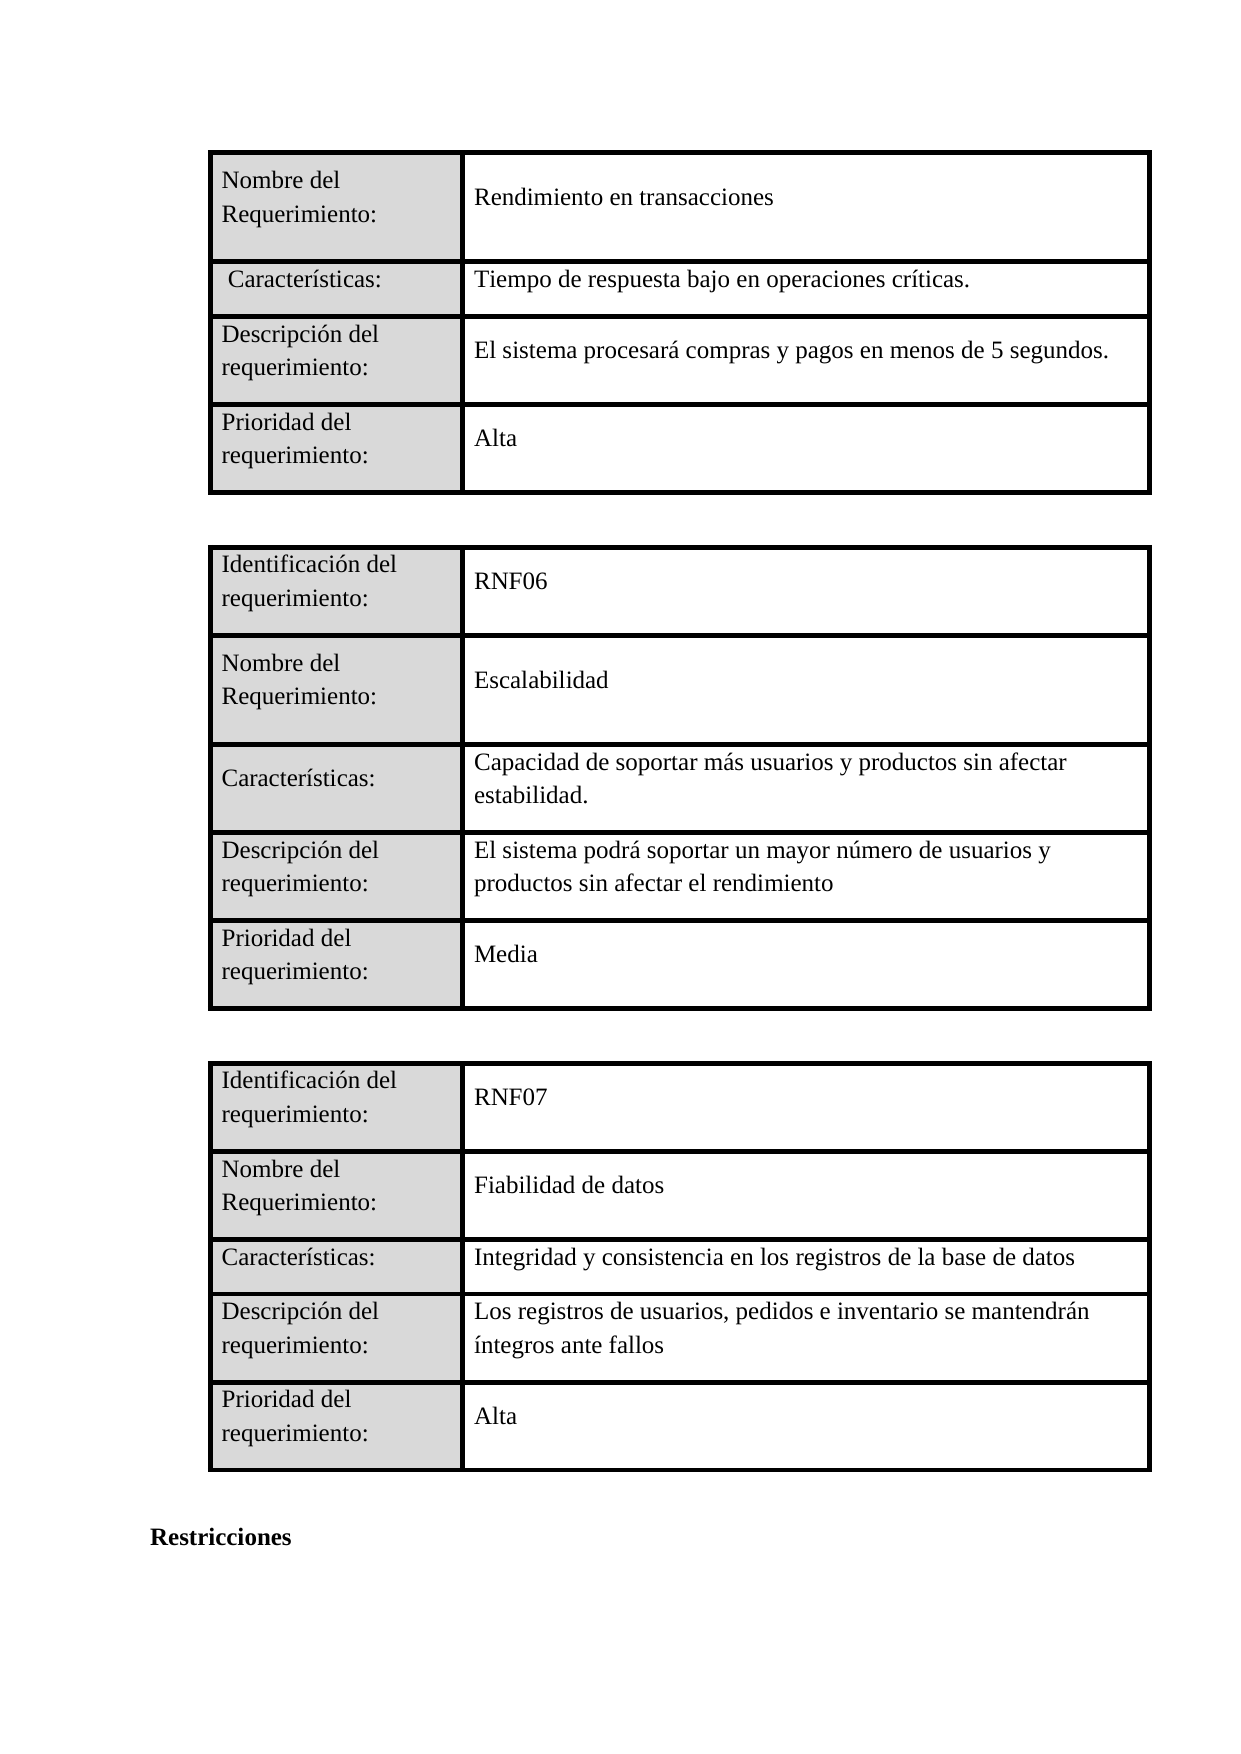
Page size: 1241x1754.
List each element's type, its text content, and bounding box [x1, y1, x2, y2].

table_cell El sistema podrá soportar un mayor número de usuarios y productos sin afectar el rendimiento [465, 835, 1147, 918]
table_cell Escalabilidad [465, 638, 1147, 742]
table_cell Nombre del Requerimiento: [213, 155, 460, 259]
table_cell Alta [465, 407, 1147, 490]
table_cell Nombre del Requerimiento: [213, 638, 460, 742]
table_cell Descripción del requerimiento: [213, 1296, 460, 1380]
table_header Identificación del requerimiento: [213, 550, 460, 633]
table_cell Capacidad de soportar más usuarios y productos sin afectar estabilidad. [465, 747, 1147, 830]
table_cell Descripción del requerimiento: [213, 835, 460, 918]
table_cell Integridad y consistencia en los registros de la base de datos [465, 1242, 1147, 1292]
table_cell El sistema procesará compras y pagos en menos de 5 segundos. [465, 319, 1147, 402]
table_header RNF07 [465, 1066, 1147, 1149]
table_cell Media [465, 923, 1147, 1006]
table_cell Prioridad del requerimiento: [213, 1385, 460, 1468]
table_cell Descripción del requerimiento: [213, 319, 460, 402]
table_cell Características: [213, 1242, 460, 1292]
table_cell Fiabilidad de datos [465, 1154, 1147, 1237]
table_cell Los registros de usuarios, pedidos e inventario se mantendrán íntegros ante fallos [465, 1296, 1147, 1380]
table_cell Prioridad del requerimiento: [213, 407, 460, 490]
table_cell Características: [213, 747, 460, 830]
table_header Identificación del requerimiento: [213, 1066, 460, 1149]
table_cell Prioridad del requerimiento: [213, 923, 460, 1006]
table_cell Tiempo de respuesta bajo en operaciones críticas. [465, 264, 1147, 314]
table_header RNF06 [465, 550, 1147, 633]
table_cell Rendimiento en transacciones [465, 155, 1147, 259]
table_cell Características: [213, 264, 460, 314]
table_cell Alta [465, 1385, 1147, 1468]
subtitle Restricciones [150, 1522, 1090, 1551]
table_cell Nombre del Requerimiento: [213, 1154, 460, 1237]
